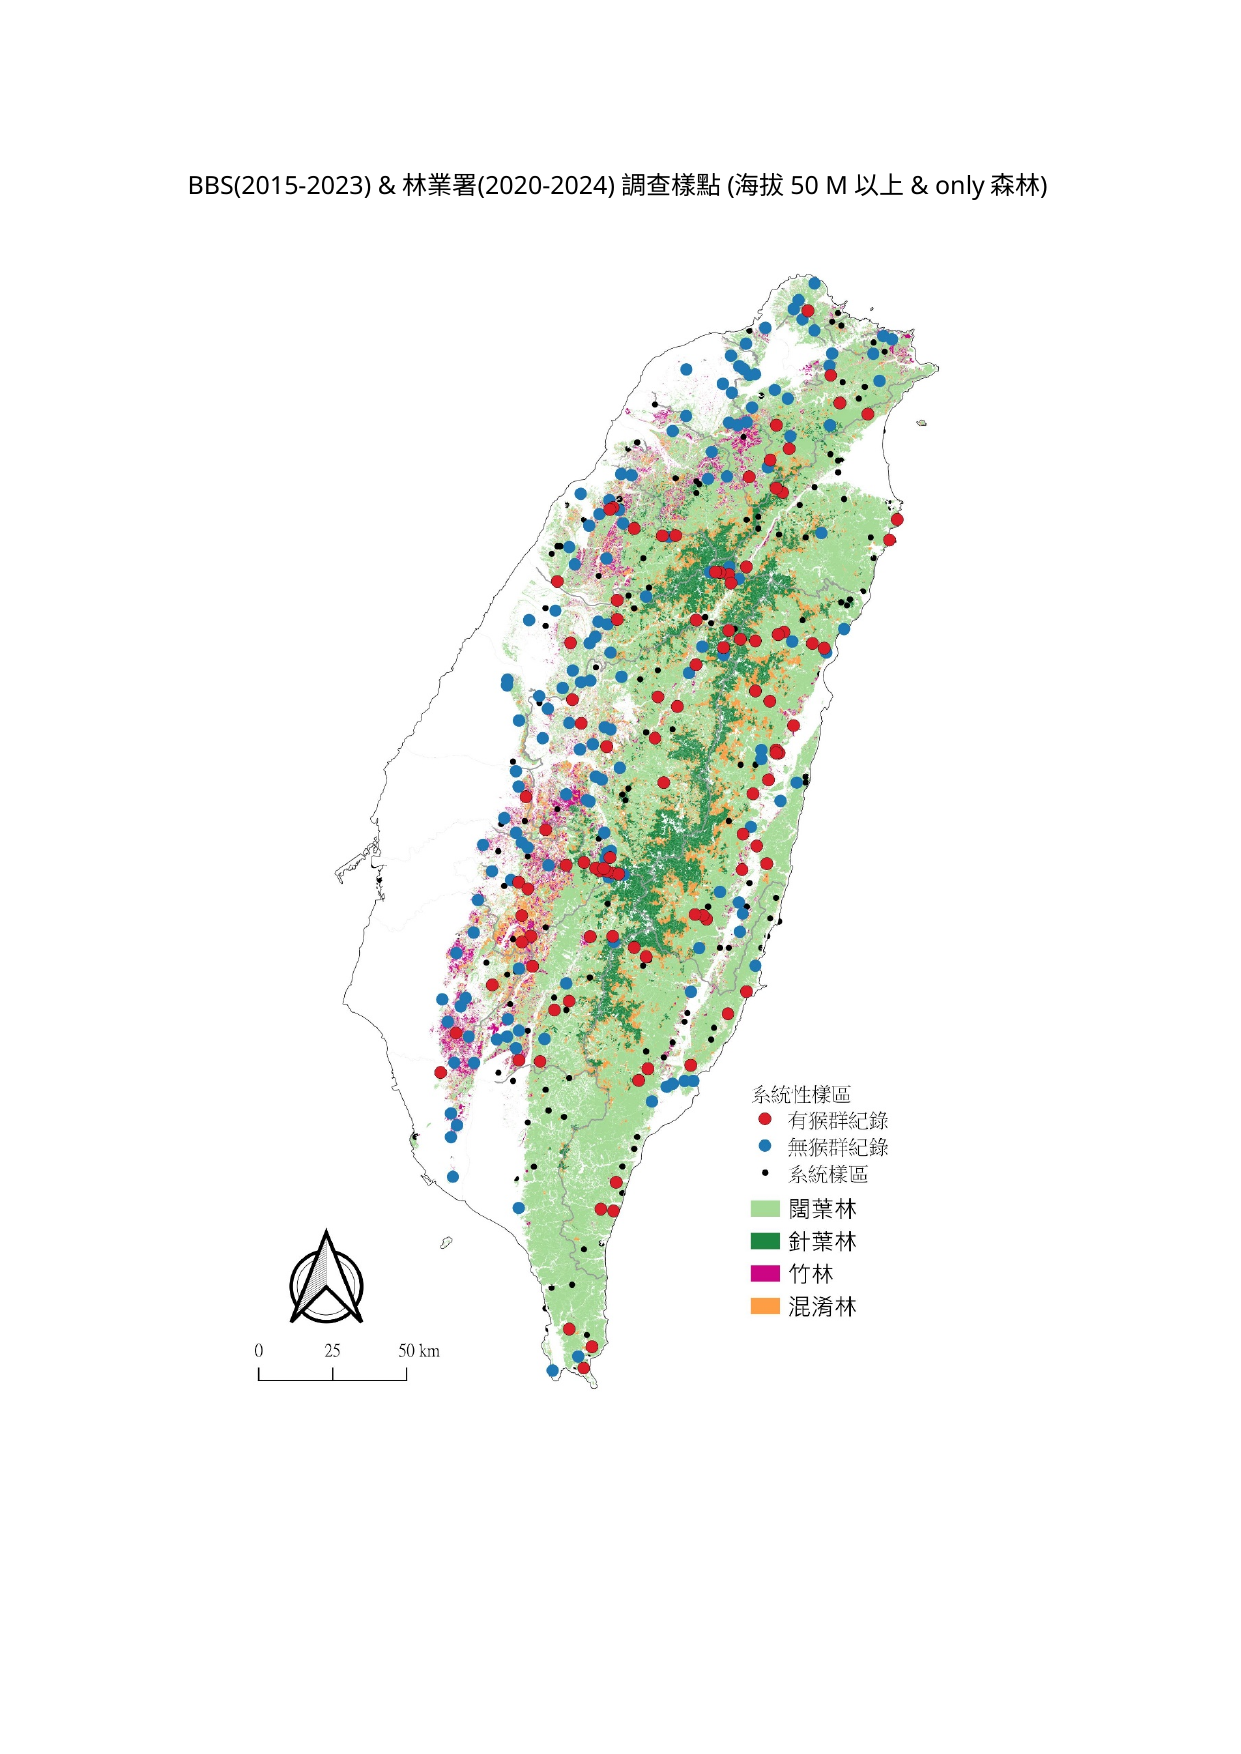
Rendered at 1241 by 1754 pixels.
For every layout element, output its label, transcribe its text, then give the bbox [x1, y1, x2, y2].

text BBS(2015-2023) & 林業署(2020-2024) 調查樣點 (海拔 50 M 以上 & only森林) [187, 164, 1053, 202]
picture [187, 224, 1053, 1447]
